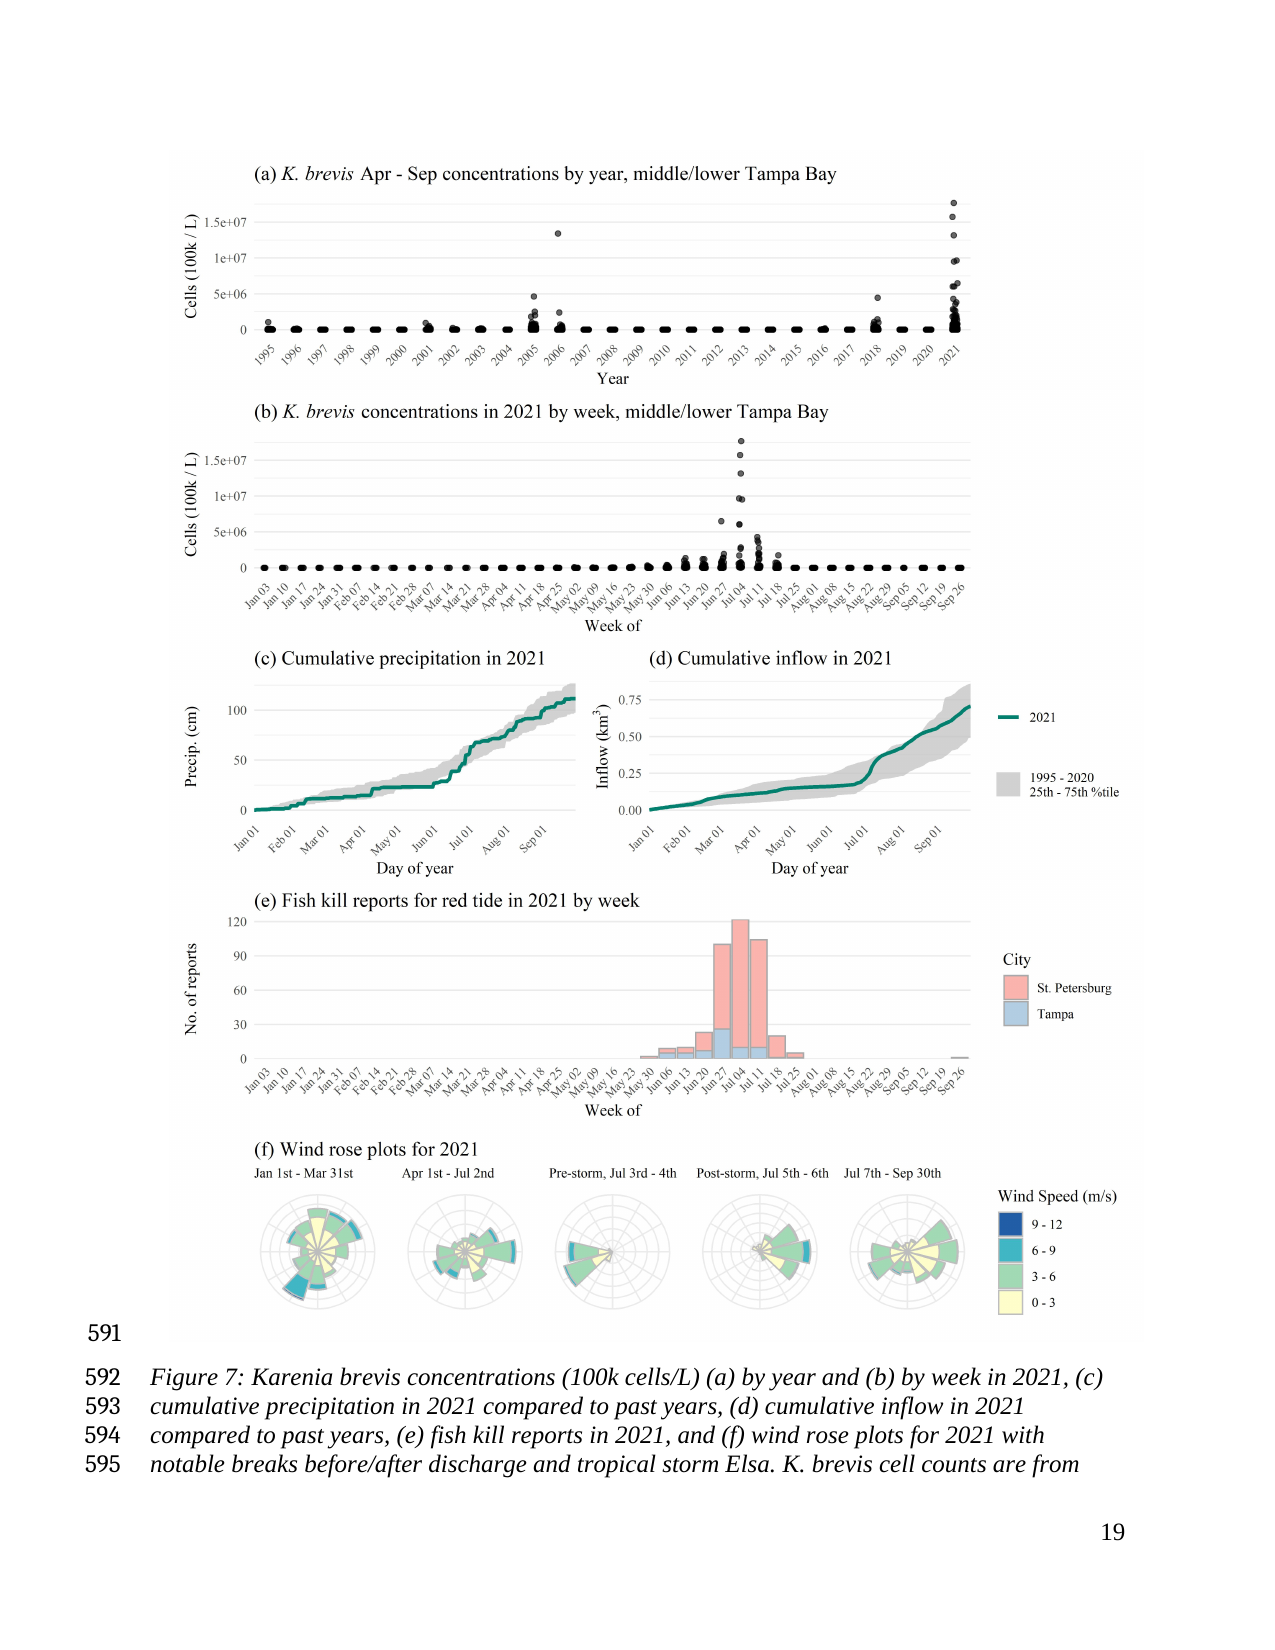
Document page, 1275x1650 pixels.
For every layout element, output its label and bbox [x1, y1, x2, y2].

picture [168, 150, 1144, 1342]
text [150, 1362, 1125, 1477]
